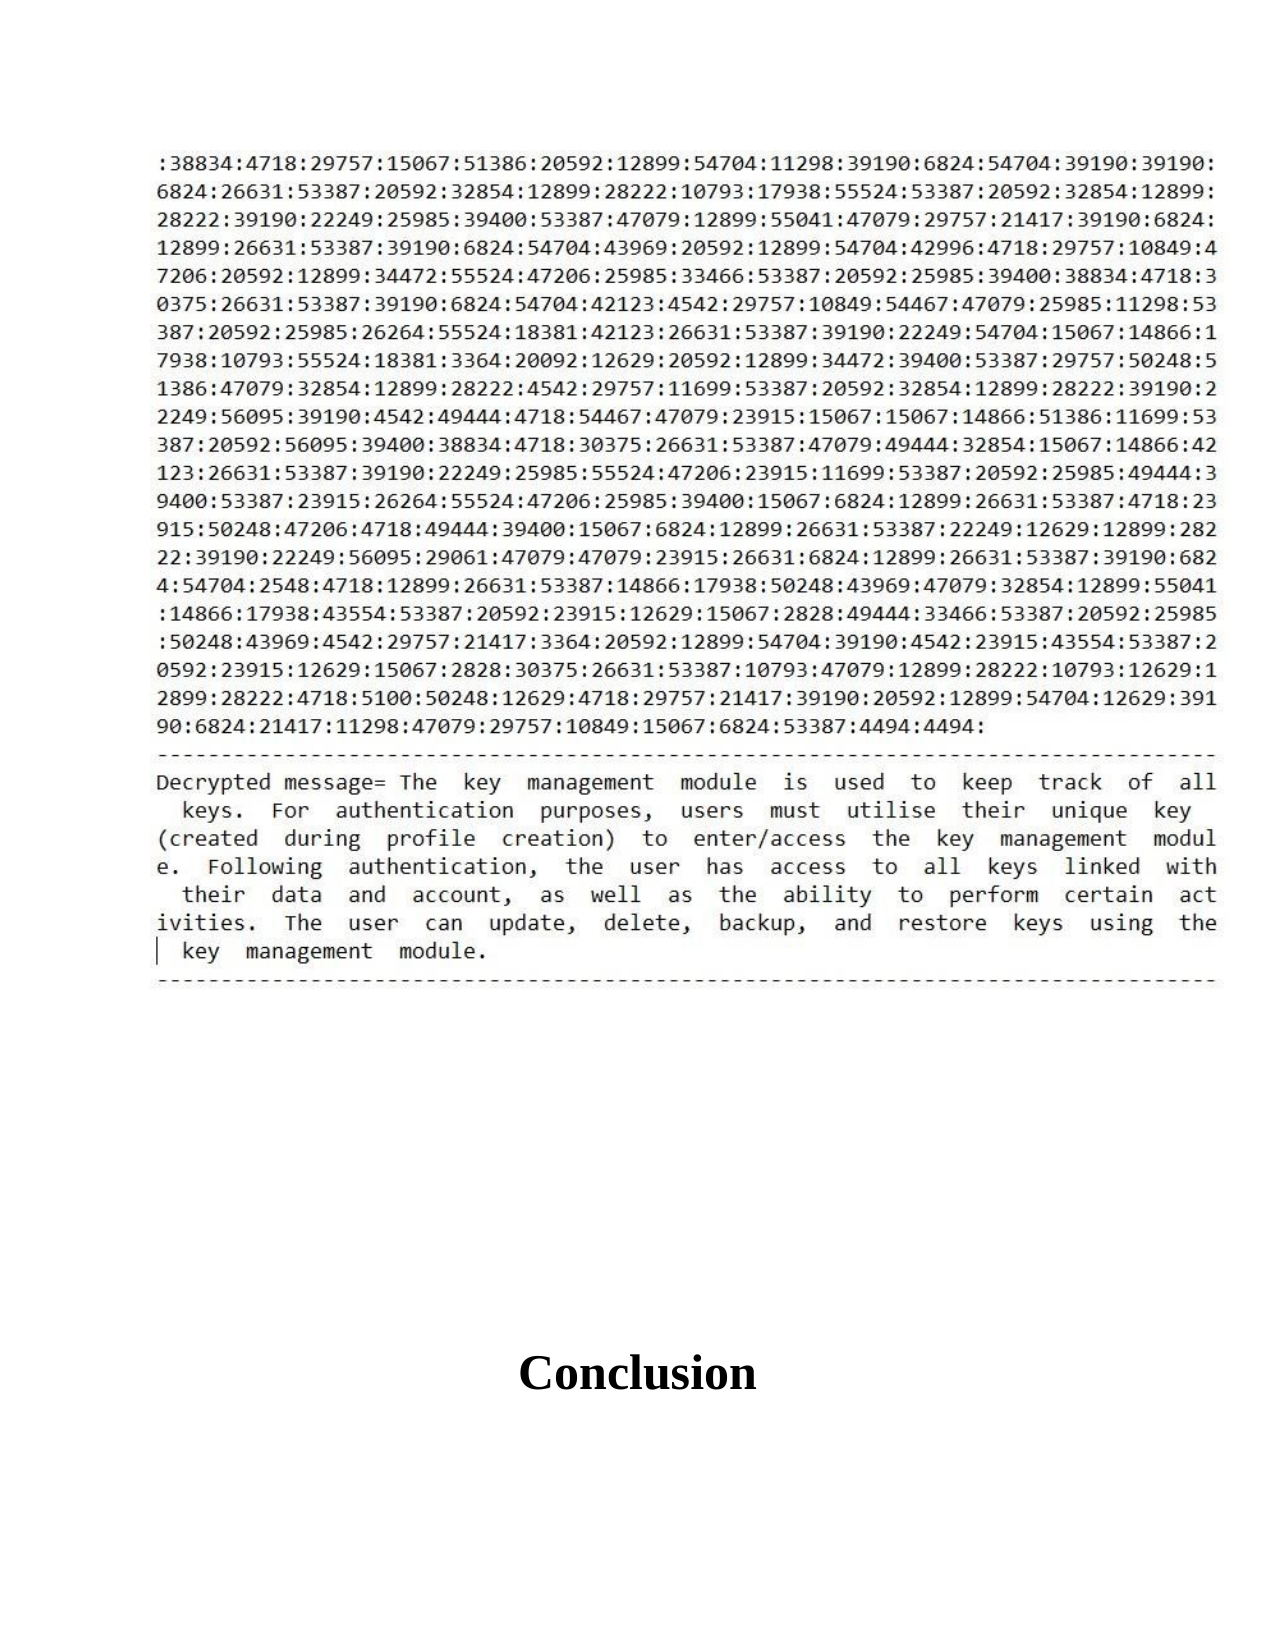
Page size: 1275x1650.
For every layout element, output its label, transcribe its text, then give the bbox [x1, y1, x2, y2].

subtitle Conclusion [150, 1342, 1124, 1400]
picture [150, 150, 1229, 1002]
